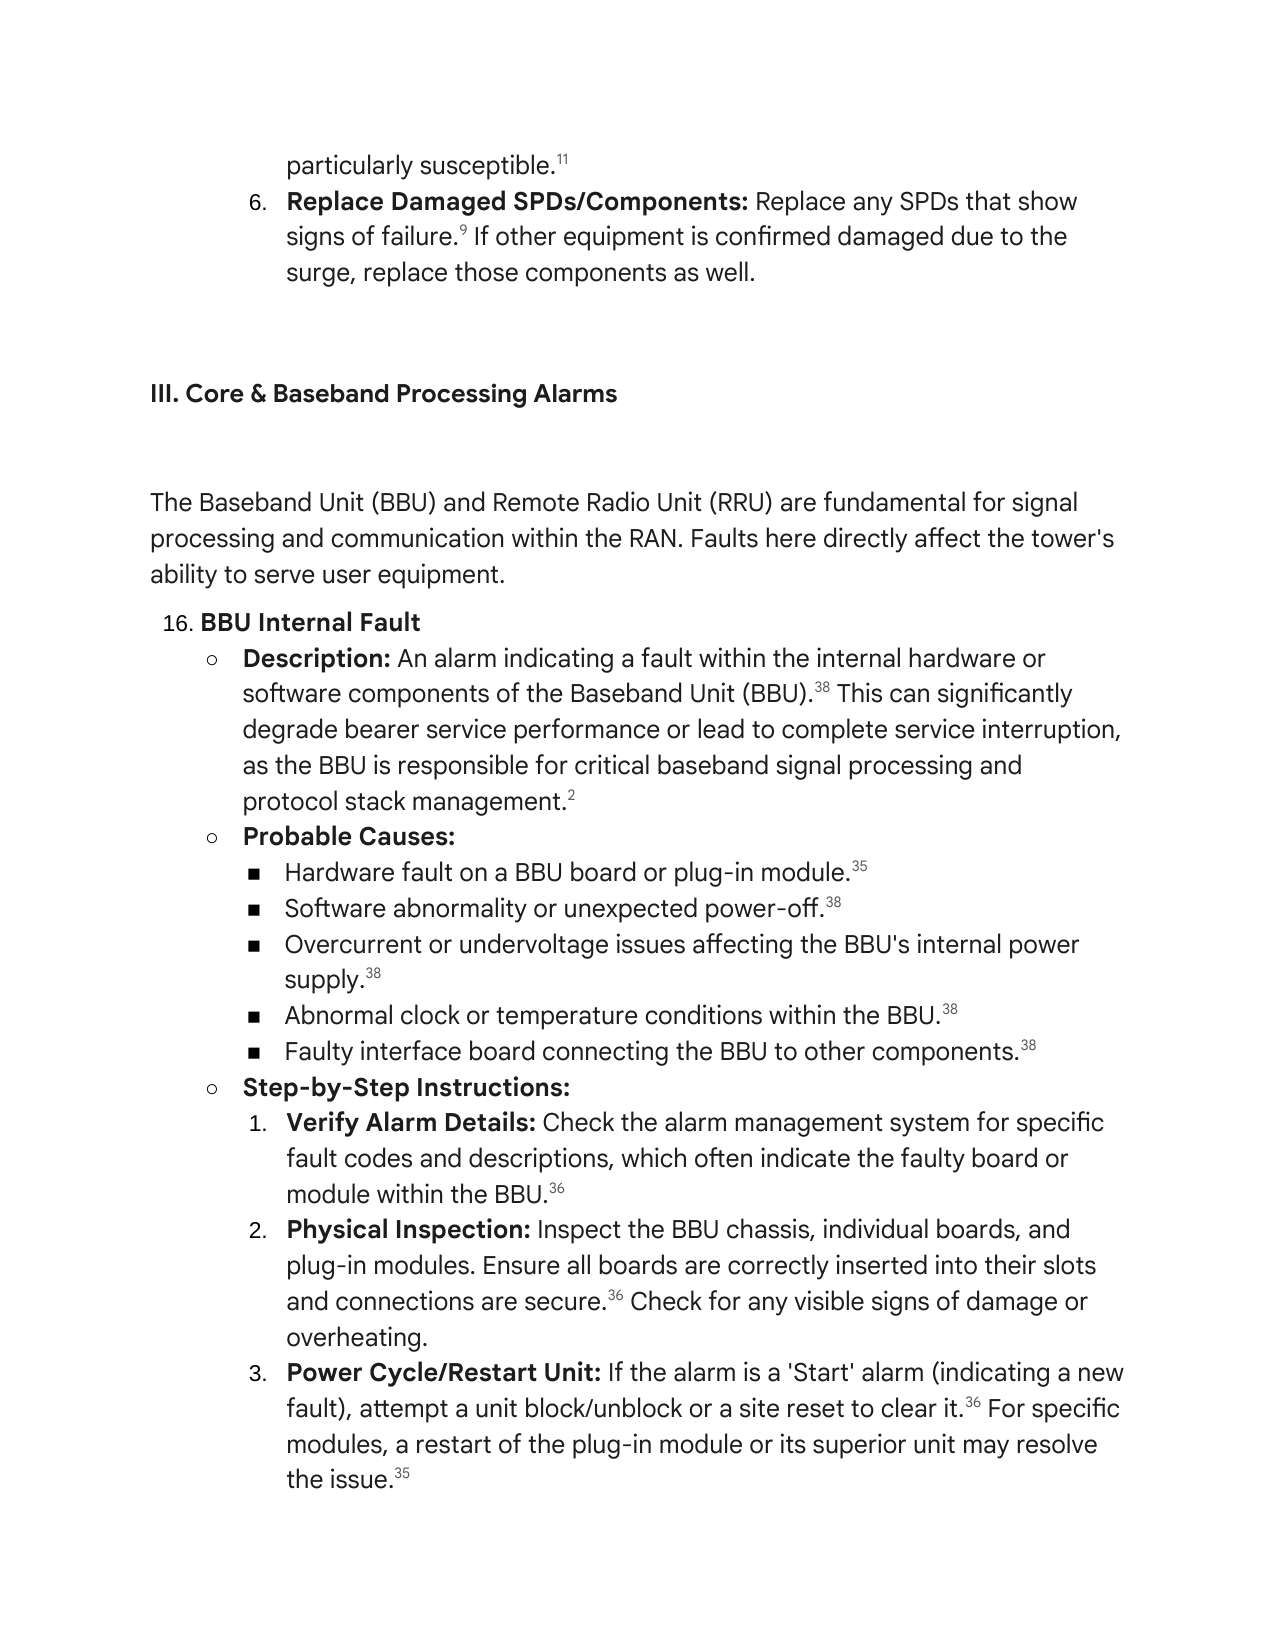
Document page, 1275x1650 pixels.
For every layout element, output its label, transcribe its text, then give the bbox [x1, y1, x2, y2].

list Verify Alarm Details: Check the alarm management system for specific fault codes and descriptions, which often indicate the faulty board or module within the BBU.36 [248, 1107, 1125, 1210]
list Power Cycle/Restart Unit: If the alarm is a 'Start' alarm (indicating a new fault), attempt a unit block/unblock or a site reset to clear it.36 For specific modules, a restart of the plug-in module or its superior unit may resolve the issue.35 [248, 1358, 1125, 1496]
list Replace Damaged SPDs/Components: Replace any SPDs that show signs of failure.9 If other equipment is confirmed damaged due to the surge, replace those components as well. [248, 186, 1125, 288]
list BBU Internal Fault [162, 607, 1125, 639]
text The Baseband Unit (BBU) and Remote Radio Unit (RRU) are fundamental for signal processing and communication within the RAN. Faults here directly affect the tower's ability to serve user equipment. [150, 488, 1125, 590]
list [248, 150, 1125, 181]
list Physical Inspection: Inspect the BBU chassis, individual boards, and plug-in modules. Ensure all boards are correctly inserted into their slots and connections are secure.36 Check for any visible signs of damage or overheating. [248, 1215, 1125, 1353]
list Abnormal clock or temperature conditions within the BBU.38 [247, 1000, 1125, 1032]
list Step-by-Step Instructions: [205, 1072, 1125, 1103]
list Description: An alarm indicating a fault within the internal hardware or software components of the Baseband Unit (BBU).38 This can significantly degrade bearer service performance or lead to complete service interruption, as the BBU is responsible for critical baseband signal processing and protocol stack management.2 [205, 643, 1125, 817]
list Overcurrent or undervoltage issues affecting the BBU's internal power supply.38 [247, 929, 1125, 996]
list Software abnormality or unexpected power-off.38 [247, 893, 1125, 924]
list Probable Causes: [205, 822, 1125, 853]
list Hardware fault on a BBU board or plug-in module.35 [247, 857, 1125, 889]
subtitle III. Core & Baseband Processing Alarms [150, 379, 1125, 410]
list Faulty interface board connecting the BBU to other components.38 [247, 1036, 1125, 1067]
